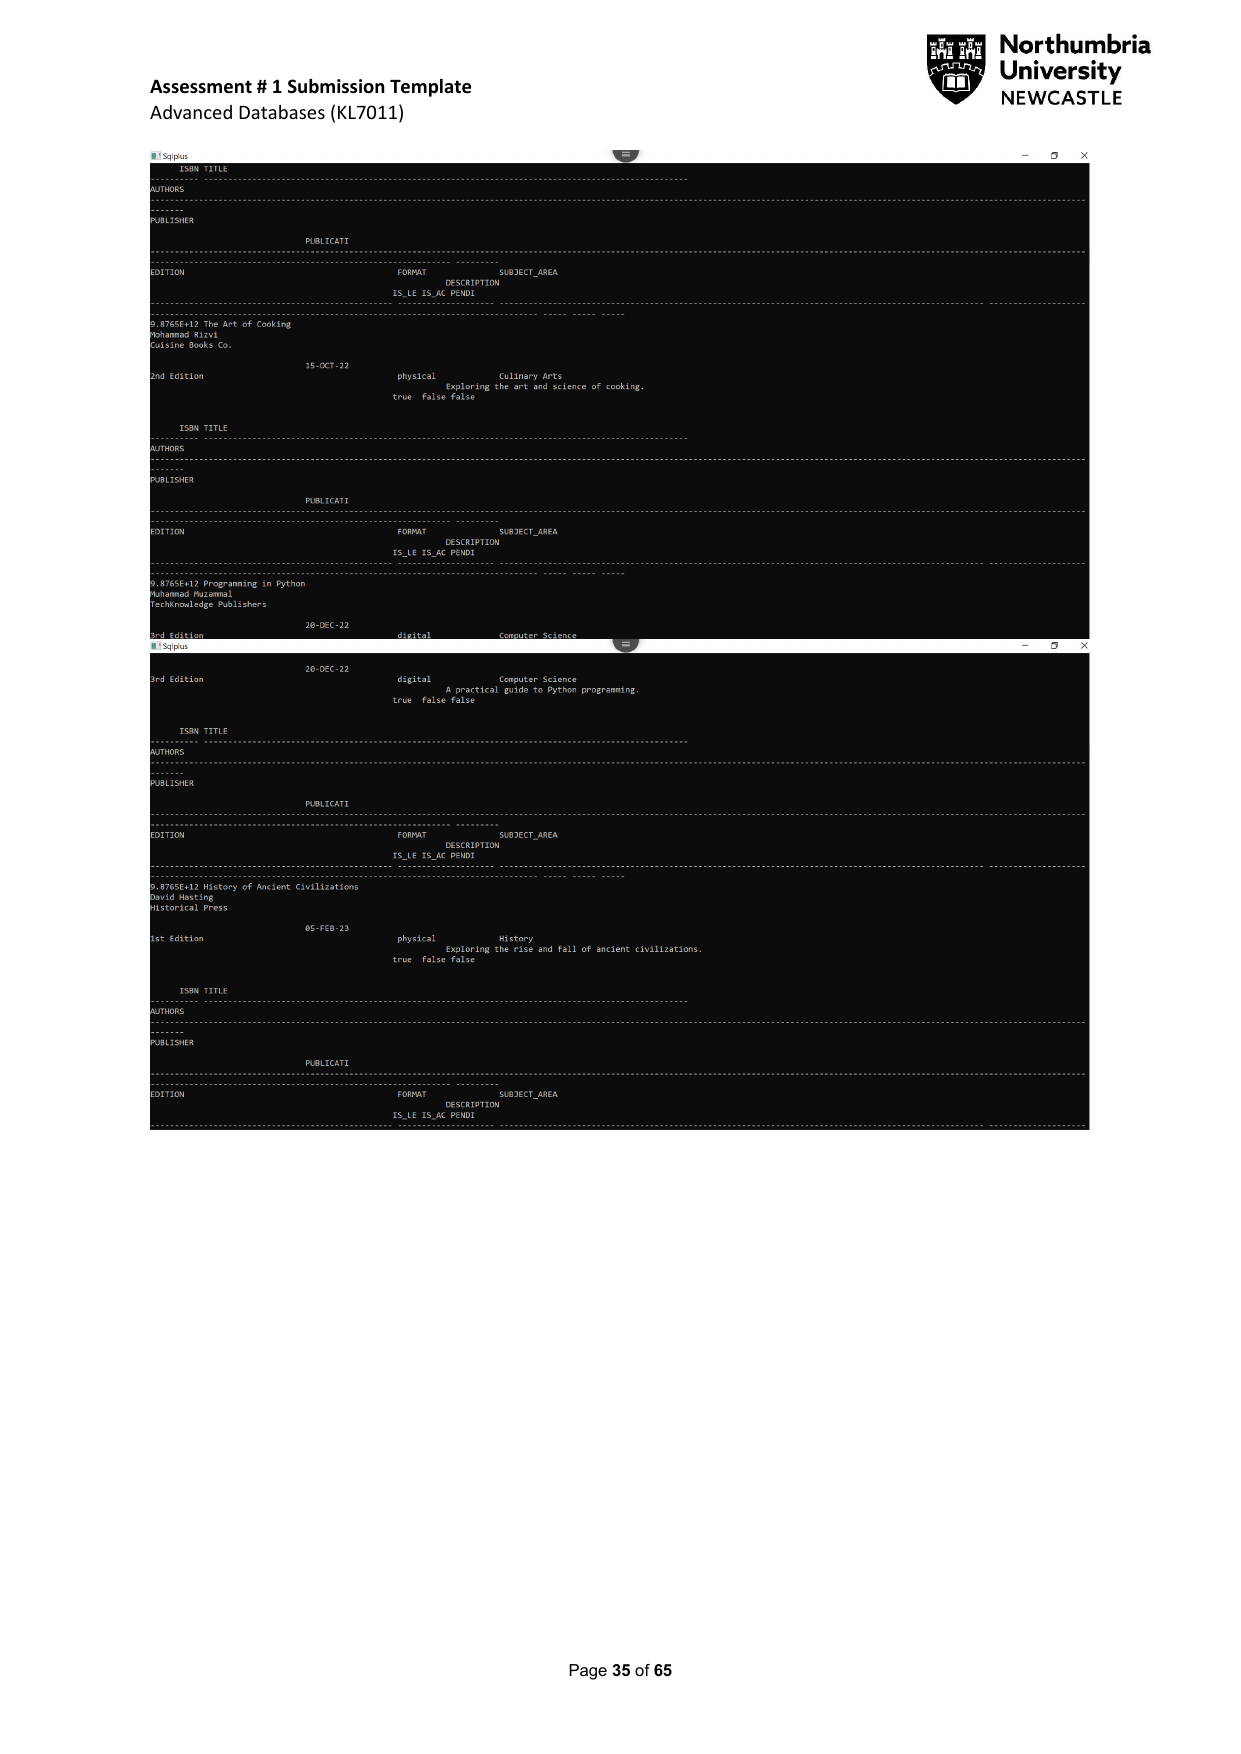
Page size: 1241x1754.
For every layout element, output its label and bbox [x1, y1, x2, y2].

picture [898, 6, 1180, 134]
picture [150, 150, 1091, 1130]
